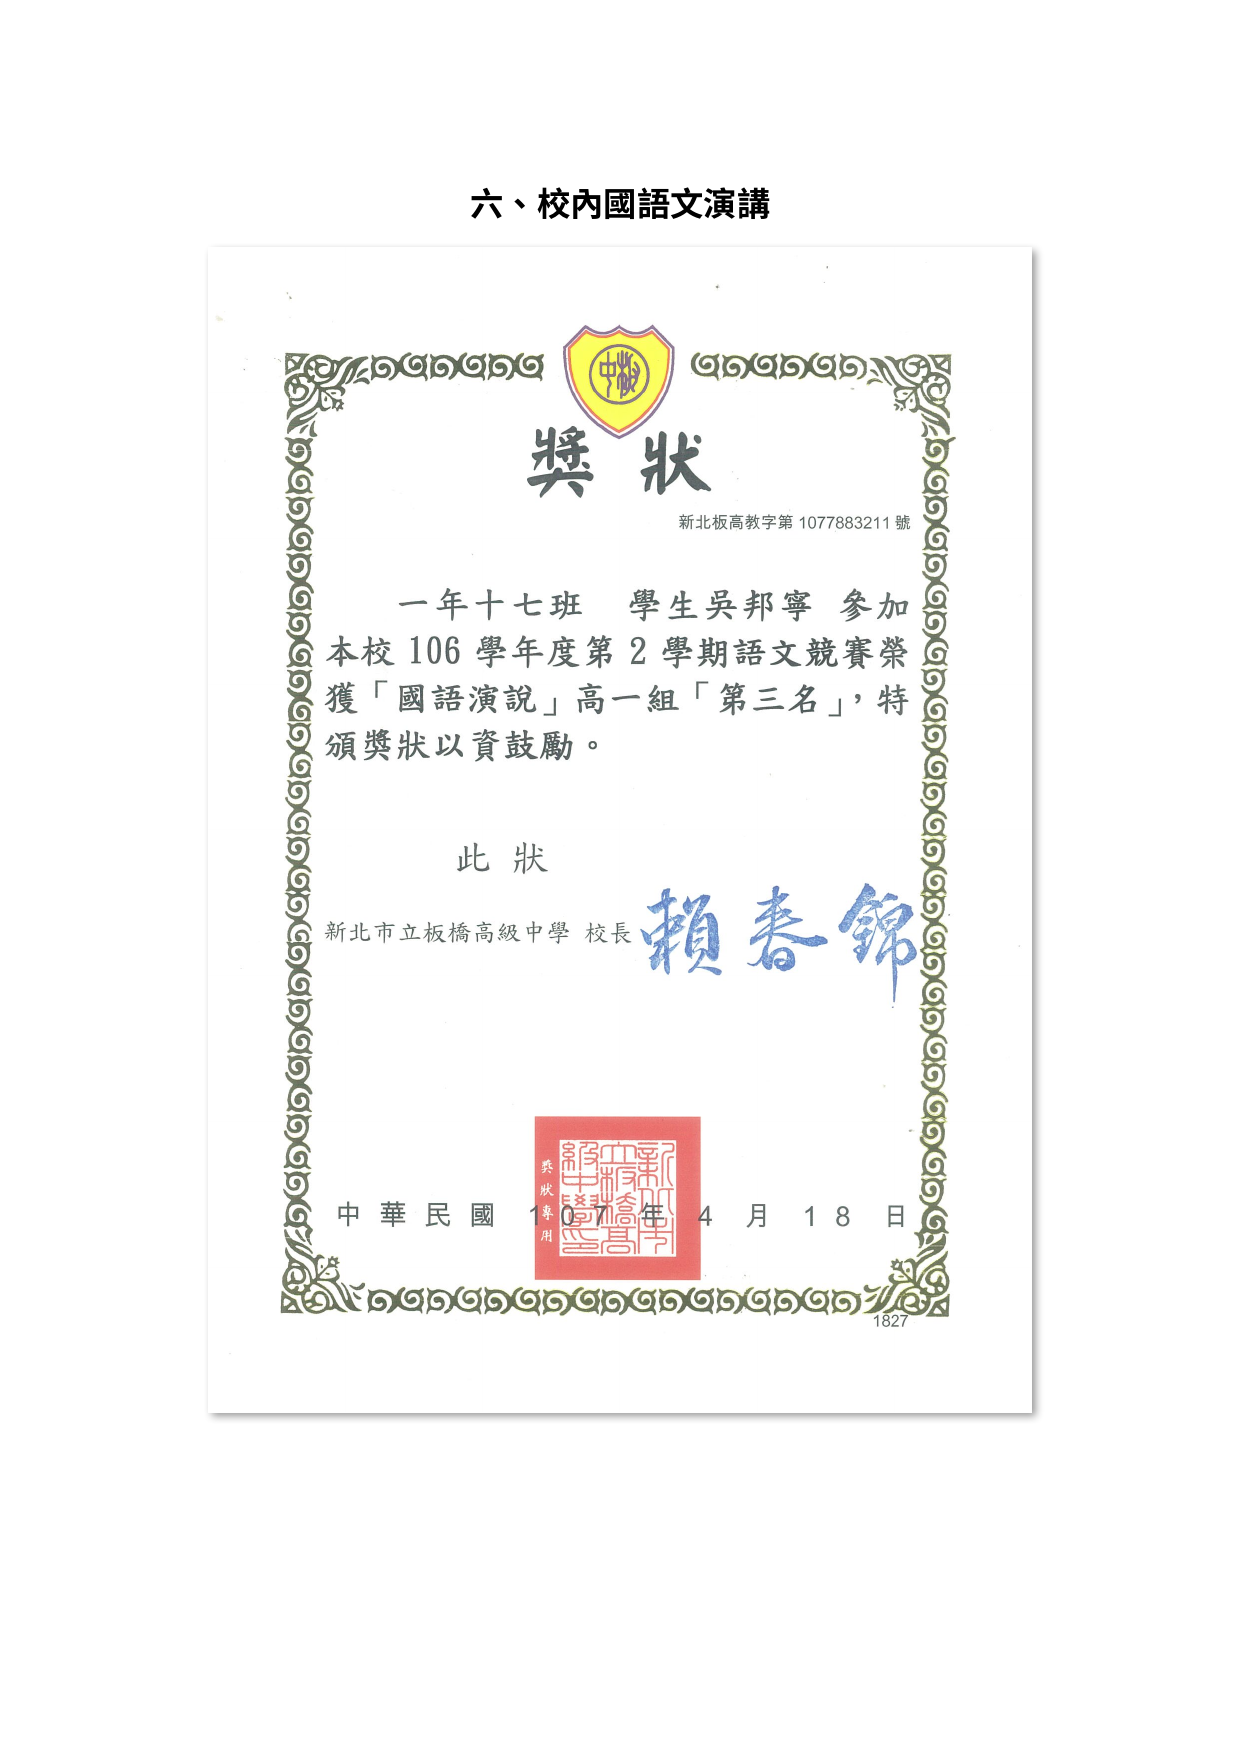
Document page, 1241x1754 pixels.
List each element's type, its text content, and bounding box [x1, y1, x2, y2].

subtitle 六、校內國語文演講 [187, 164, 1053, 239]
picture [208, 247, 1032, 1413]
